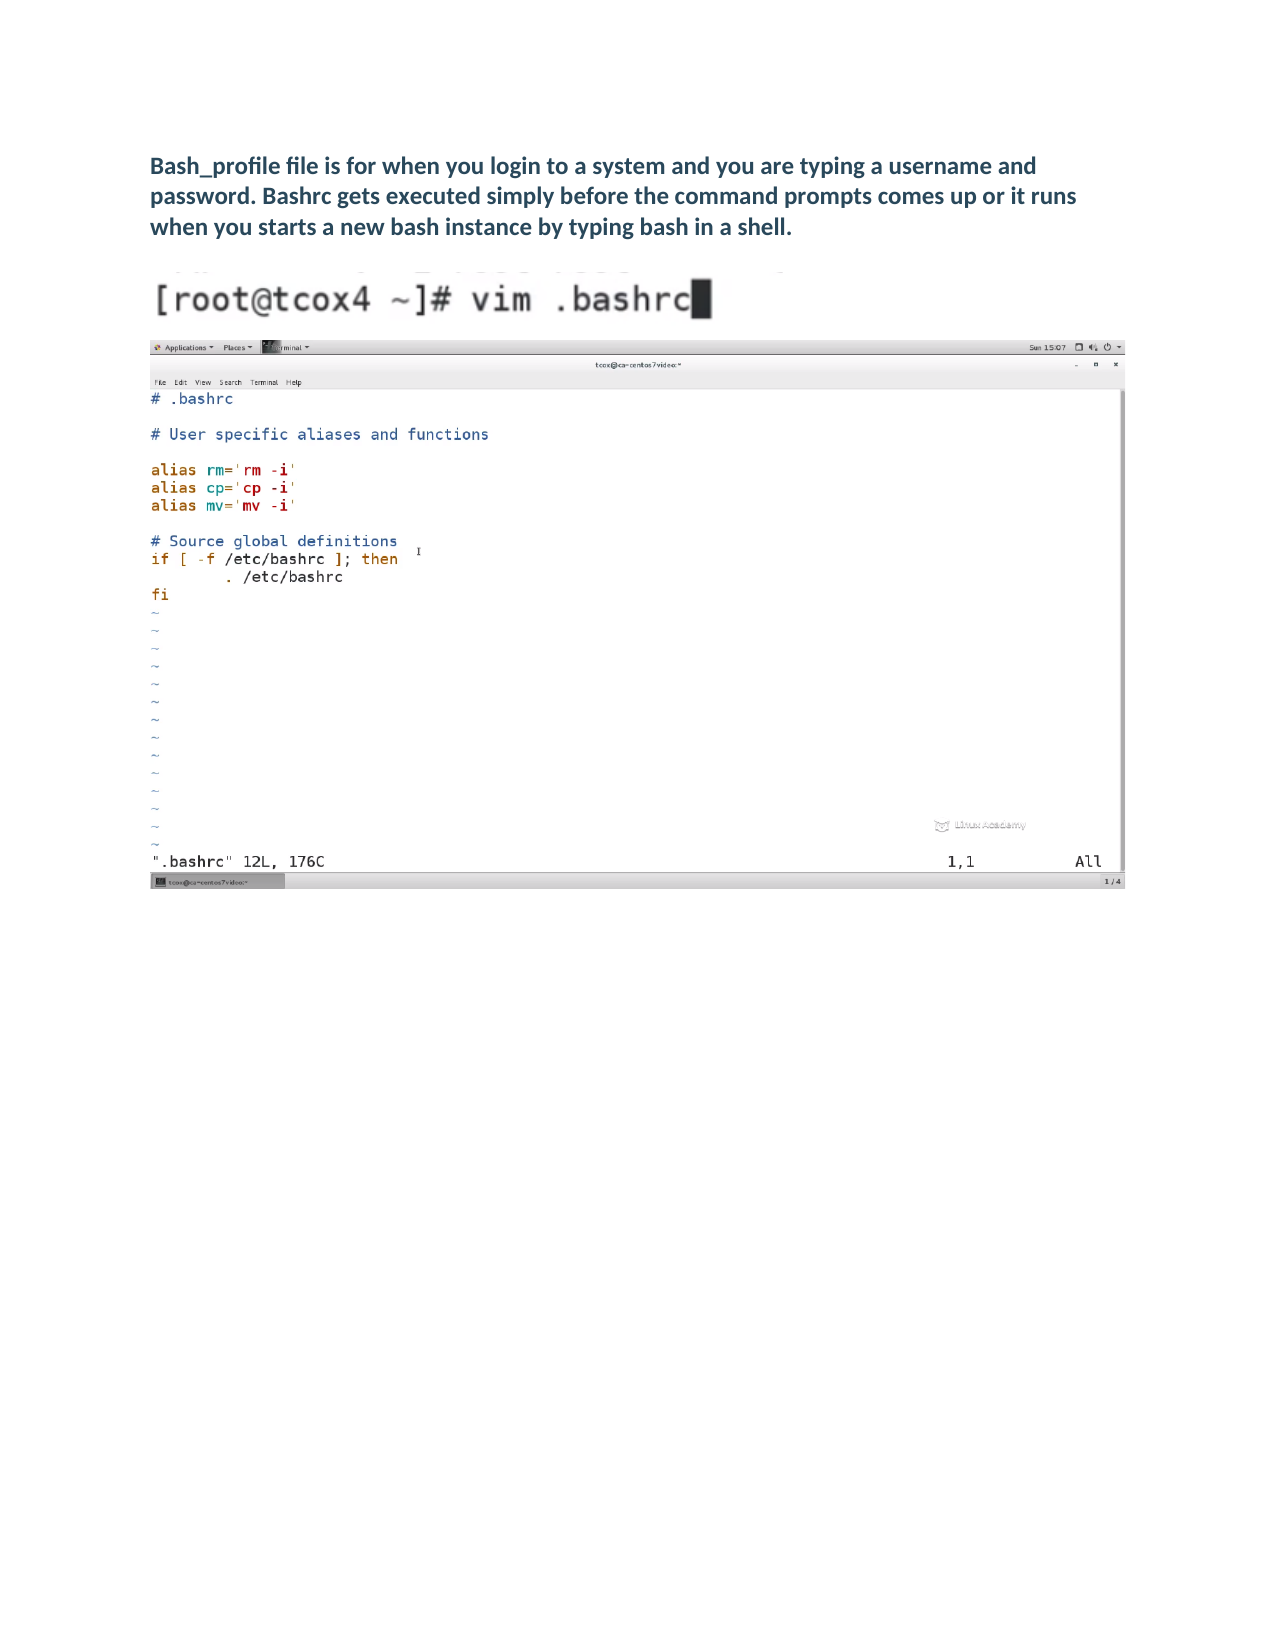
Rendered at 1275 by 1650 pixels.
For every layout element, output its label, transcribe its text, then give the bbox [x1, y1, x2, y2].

text Bash_profile file is for when you login to a system and you are typing a username and password. Bashrc gets executed simply before the command prompts comes up or it runs when you starts a new bash instance by typing bash in a shell. [150, 150, 1125, 242]
picture [150, 272, 1125, 889]
